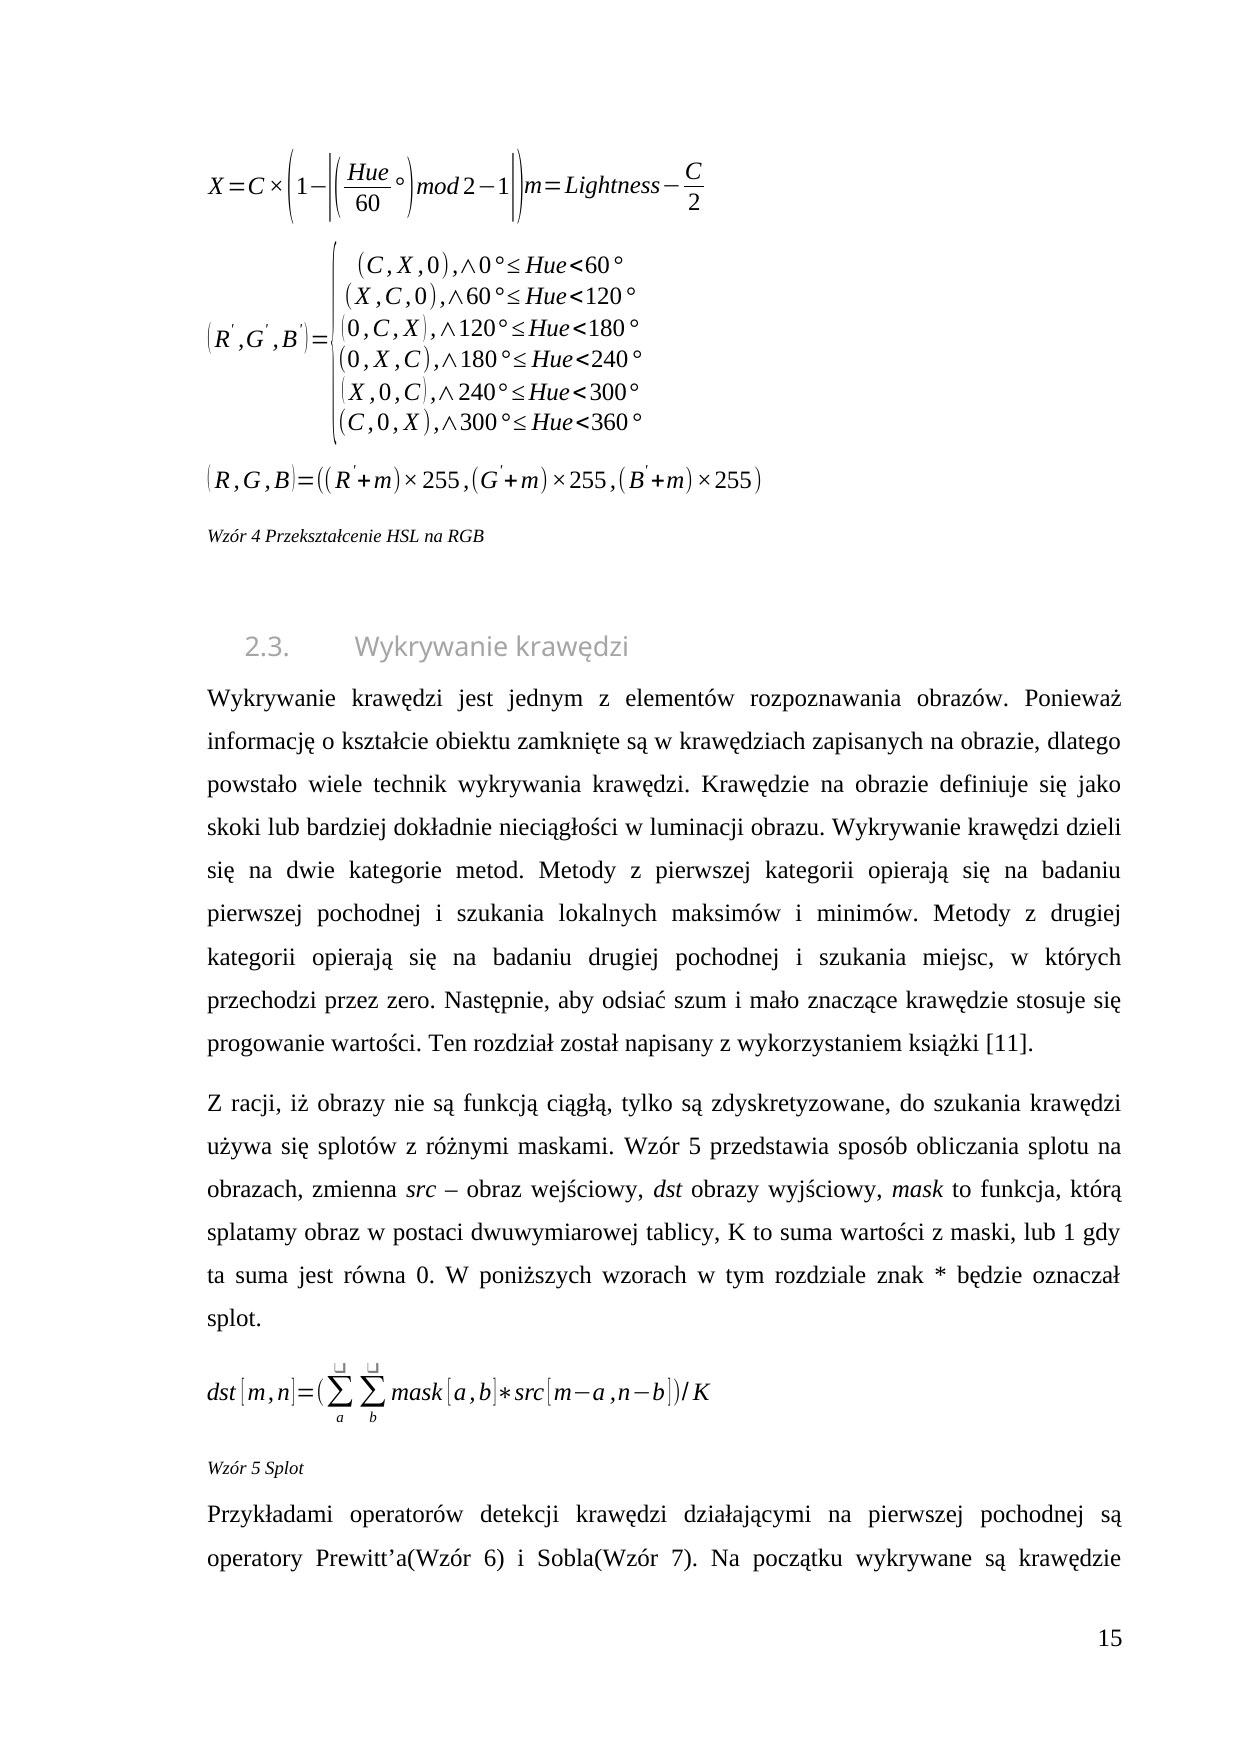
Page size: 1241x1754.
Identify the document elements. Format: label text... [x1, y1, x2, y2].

text Wykrywanie krawędzi jest jednym z elementów rozpoznawania obrazów. Ponieważ informację o kształcie obiektu zamknięte są w krawędziach zapisanych na obrazie, dlatego powstało wiele technik wykrywania krawędzi. Krawędzie na obrazie definiuje się jako skoki lub bardziej dokładnie nieciągłości w luminacji obrazu. Wykrywanie krawędzi dzieli się na dwie kategorie metod. Metody z pierwszej kategorii opierają się na badaniu pierwszej pochodnej i szukania lokalnych maksimów i minimów. Metody z drugiej kategorii opierają się na badaniu drugiej pochodnej i szukania miejsc, w których przechodzi przez zero. Następnie, aby odsiać szum i mało znaczące krawędzie stosuje się progowanie wartości. Ten rozdział został napisany z wykorzystaniem książki . [207, 683, 1122, 1057]
text Wzór 5 Splot [207, 1457, 1122, 1479]
subtitle Wykrywanie krawędzi [244, 627, 1122, 664]
text Z racji, iż obrazy nie są funkcją ciągłą, tylko są zdyskretyzowane, do szukania krawędzi używa się splotów z różnymi maskami. Wzór 5 przedstawia sposób obliczania splotu na obrazach, zmienna src – obraz wejściowy, dst obrazy wyjściowy, mask to funkcja, którą splatamy obraz w postaci dwuwymiarowej tablicy, K to suma wartości z maski, lub 1 gdy ta suma jest równa 0. W poniższych wzorach w tym rozdziale znak * będzie oznaczał splot. [207, 1088, 1122, 1332]
text Wzór 4 Przekształcenie HSL na RGB [207, 525, 1122, 547]
